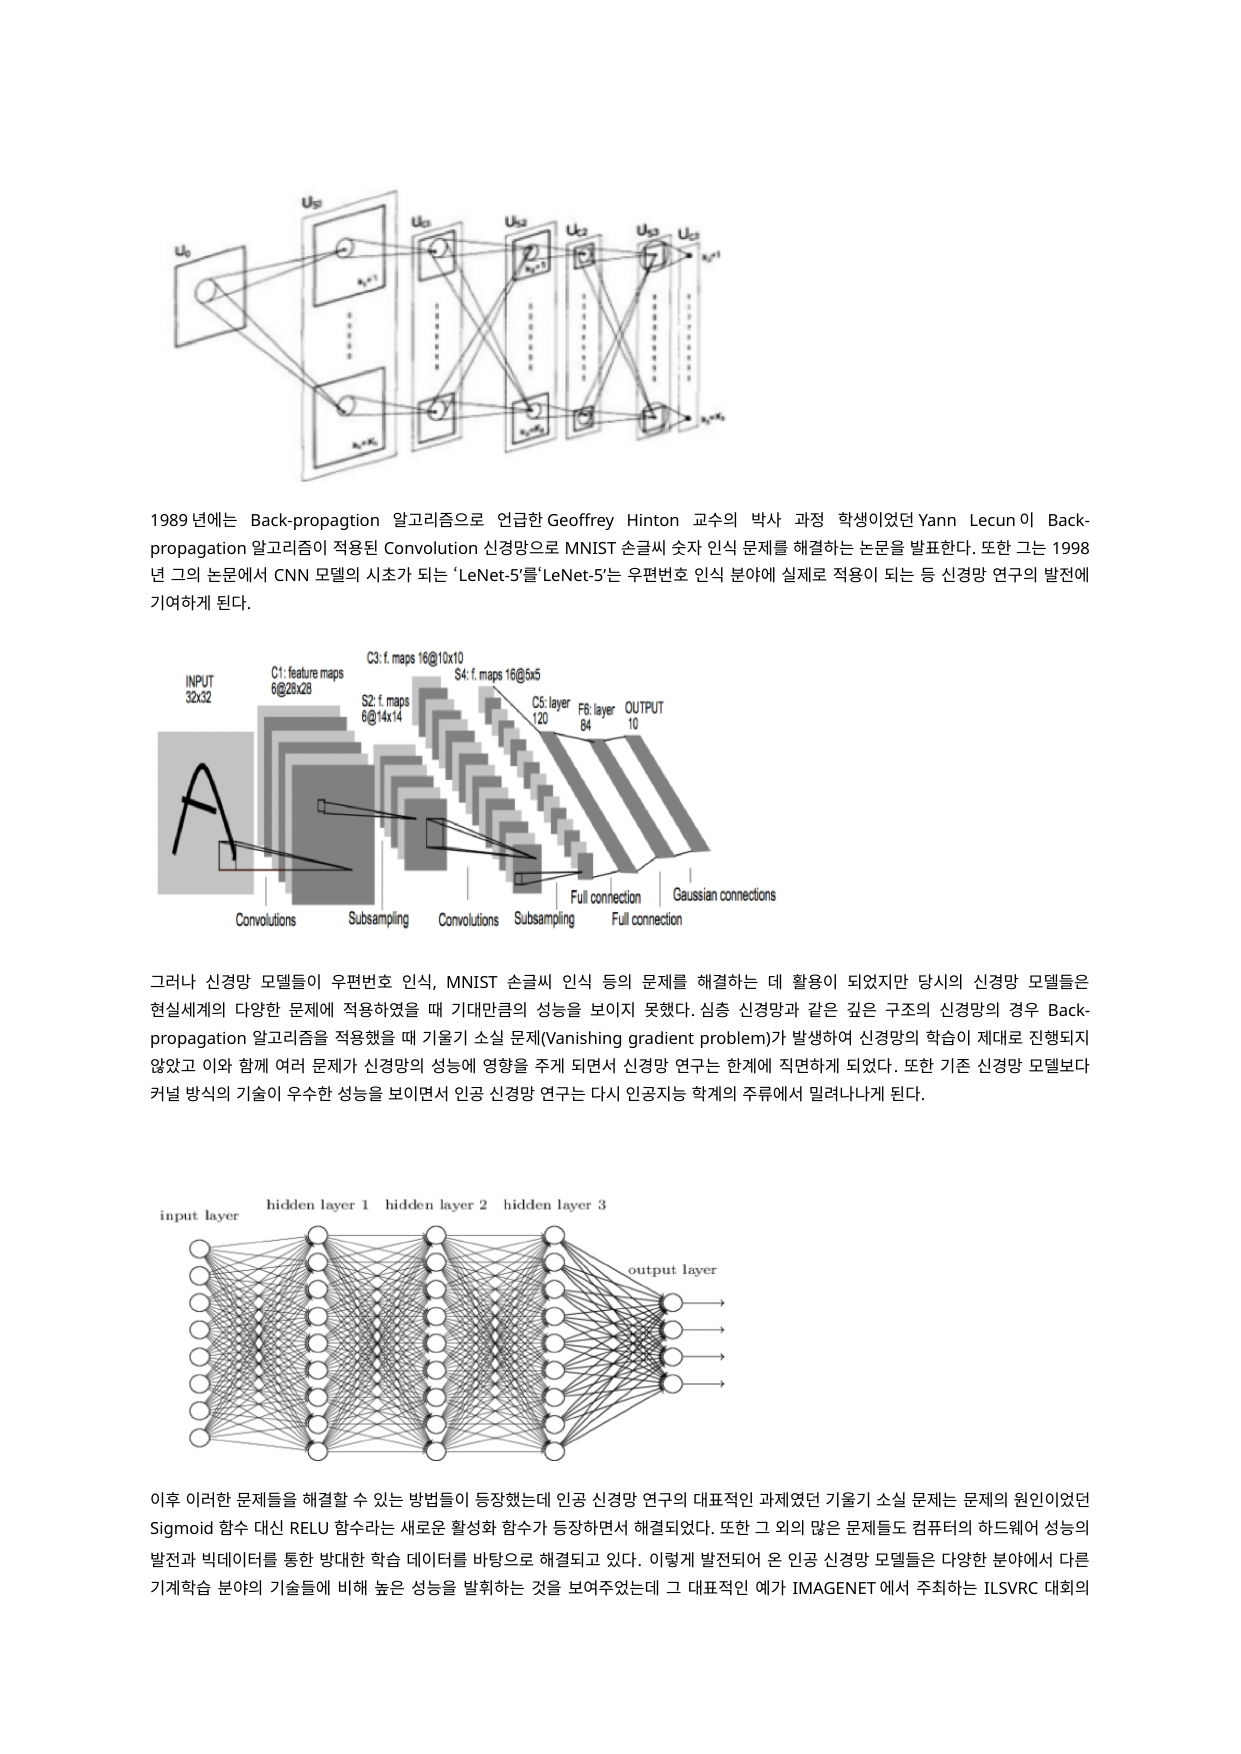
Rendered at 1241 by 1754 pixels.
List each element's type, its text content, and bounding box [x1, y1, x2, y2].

picture [150, 1176, 735, 1463]
picture [150, 638, 786, 945]
text 그러나 신경망 모델들이 우편번호 인식, MNIST 손글씨 인식 등의 문제를 해결하는 데 활용이 되었지만 당시의 신경망 모델들은 현실세계의 다양한 문제에 적용하였을 때 기대만큼의 성능을 보이지 못했다. 심층 신경망과 같은 깊은 구조의 신경망의 경우 Back-propagation 알고리즘을 적용했을 때 기울기 소실 문제(Vanishing gradient problem)가 발생하여 신경망의 학습이 제대로 진행되지 않았고 이와 함께 여러 문제가 신경망의 성능에 영향을 주게 되면서 신경망 연구는 한계에 직면하게 되었다. 또한 기존 신경망 모델보다 커널 방식의 기술이 우수한 성능을 보이면서 인공 신경망 연구는 다시 인공지능 학계의 주류에서 밀려나나게 된다. [150, 969, 1090, 1105]
text 1989년에는 Back-propagtion 알고리즘으로 언급한 Geoffrey Hinton 교수의 박사 과정 학생이었던 Yann Lecun이 Back-propagation 알고리즘이 적용된 Convolution 신경망으로 MNIST 손글씨 숫자 인식 문제를 해결하는 논문을 발표한다. 또한 그는 1998년 그의 논문에서 CNN 모델의 시초가 되는 ‘LeNet-5’를‘LeNet-5’는 우편번호 인식 분야에 실제로 적용이 되는 등 신경망 연구의 발전에 기여하게 된다. [150, 507, 1090, 614]
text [150, 1487, 1090, 1599]
picture [150, 177, 740, 482]
